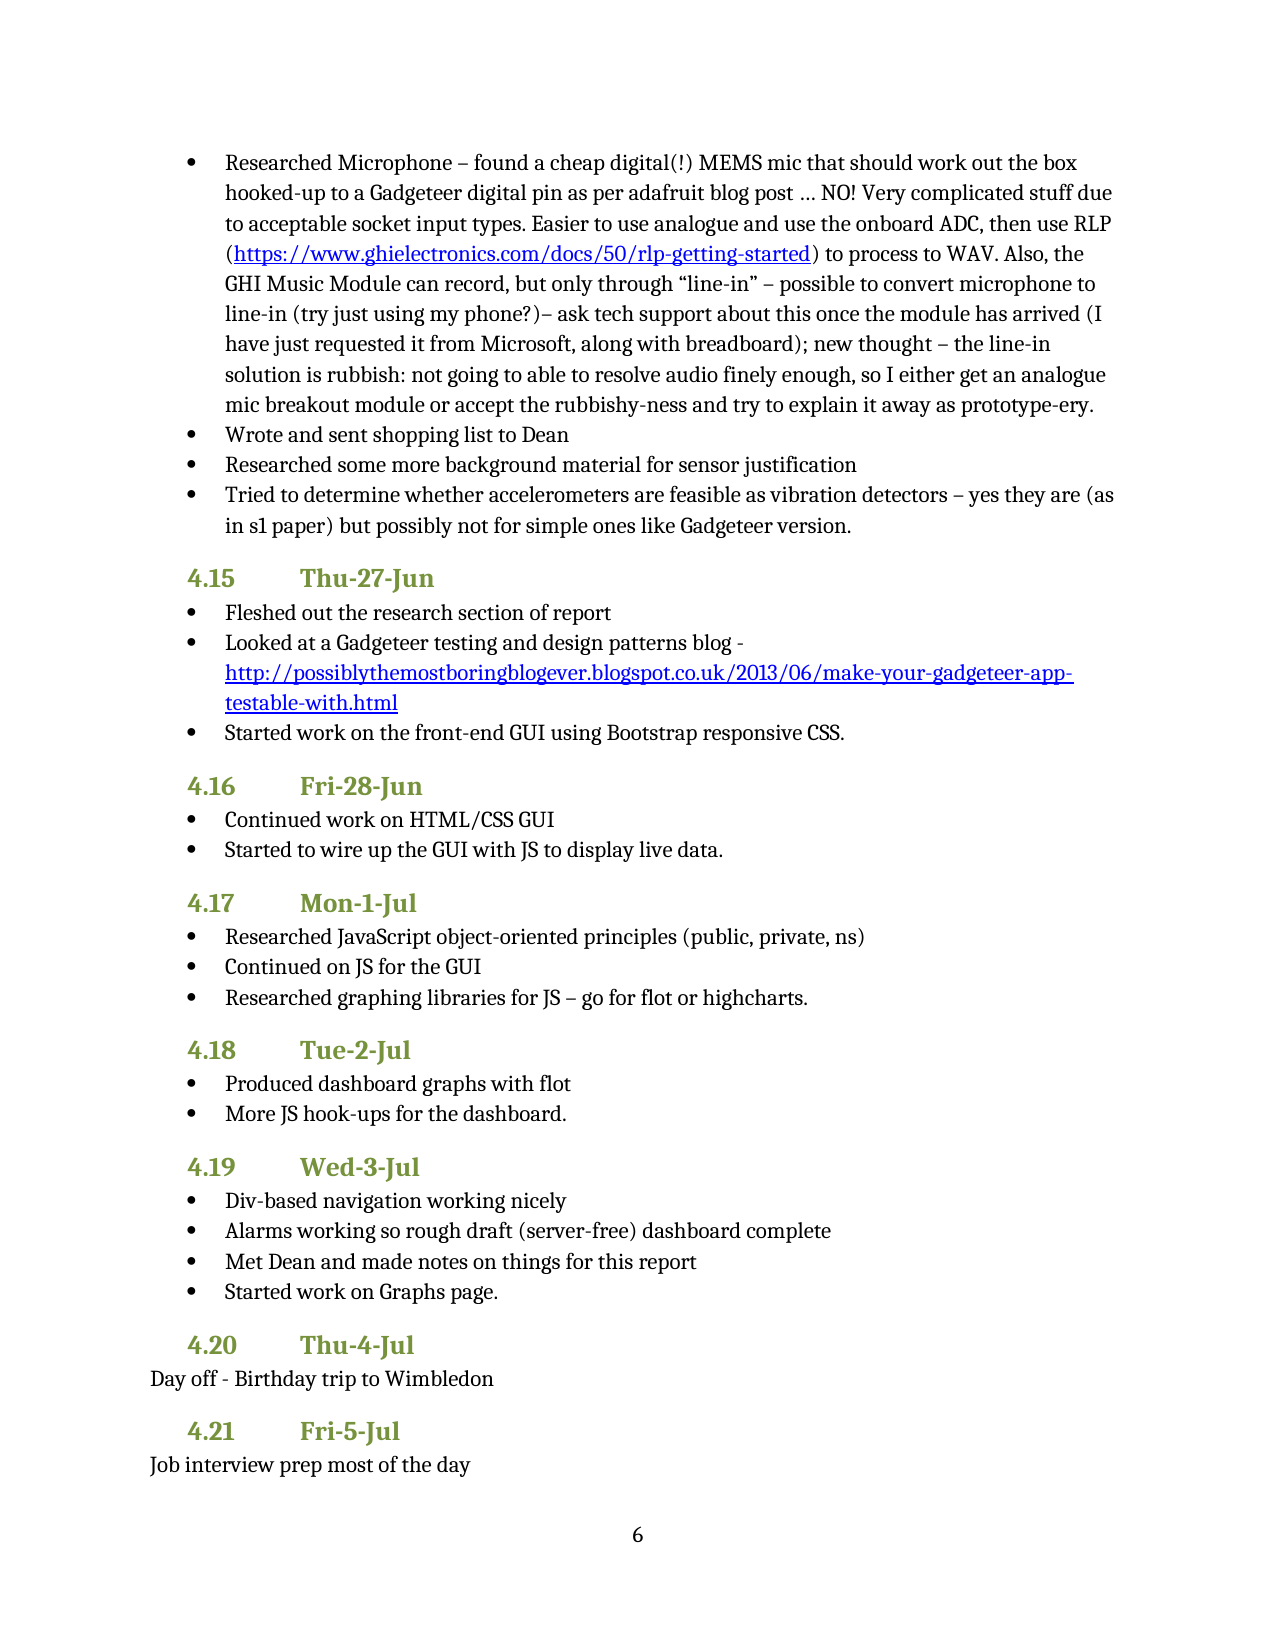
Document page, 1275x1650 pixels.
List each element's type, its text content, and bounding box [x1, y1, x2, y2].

subtitle Mon-1-Jul [187, 888, 1125, 919]
list More JS hook-ups for the dashboard. [187, 1101, 1125, 1128]
list Researched graphing libraries for JS – go for flot or highcharts. [187, 984, 1125, 1011]
list Researched Microphone – found a cheap digital(!) MEMS mic that should work out the box hooked-up to a Gadgeteer digital pin as per adafruit blog post … NO! Very complicated stuff due to acceptable socket input types. Easier to use analogue and use the onboard ADC, then use RLP (https://www.ghielectronics.com/docs/50/rlp-getting-started) to process to WAV. Also, the GHI Music Module can record, but only through “line-in” – possible to convert microphone to line-in (try just using my phone?)– ask tech support about this once the module has arrived (I have just requested it from Microsoft, along with breadboard); new thought – the line-in solution is rubbish: not going to able to resolve audio finely enough, so I either get an analogue mic breakout module or accept the rubbishy-ness and try to explain it away as prototype-ery. [187, 150, 1125, 418]
list Fleshed out the research section of report [187, 599, 1125, 626]
list Continued work on HTML/CSS GUI [187, 807, 1125, 833]
list Alarms working so rough draft (server-free) dashboard complete [187, 1218, 1125, 1244]
subtitle Fri-28-Jun [187, 771, 1125, 802]
subtitle Thu-4-Jul [187, 1330, 1125, 1361]
list Started work on Graphs page. [187, 1279, 1125, 1305]
list Met Dean and made notes on things for this report [187, 1248, 1125, 1275]
list Tried to determine whether accelerometers are feasible as vibration detectors – yes they are (as in s1 paper) but possibly not for simple ones like Gadgeteer version. [187, 482, 1125, 539]
list Looked at a Gadgeteer testing and design patterns blog - http://possiblythemostboringblogever.blogspot.co.uk/2013/06/make-your-gadgeteer-app-testable-with.html [187, 629, 1125, 716]
subtitle Fri-5-Jul [187, 1416, 1125, 1448]
list Div-based navigation working nicely [187, 1188, 1125, 1214]
list Researched some more background material for sensor justification [187, 452, 1125, 478]
list Started to wire up the GUI with JS to display live data. [187, 837, 1125, 863]
subtitle Tue-2-Jul [187, 1035, 1125, 1066]
list Researched JavaScript object-oriented principles (public, private, ns) [187, 924, 1125, 950]
text Day off - Birthday trip to Wimbledon [150, 1365, 1125, 1392]
list Continued on JS for the GUI [187, 954, 1125, 980]
list Started work on the front-end GUI using Bootstrap responsive CSS. [187, 720, 1125, 746]
subtitle Wed-3-Jul [187, 1152, 1125, 1183]
list Produced dashboard graphs with flot [187, 1071, 1125, 1097]
text Job interview prep most of the day [150, 1452, 1125, 1478]
subtitle Thu-27-Jun [187, 563, 1125, 595]
list Wrote and sent shopping list to Dean [187, 422, 1125, 448]
